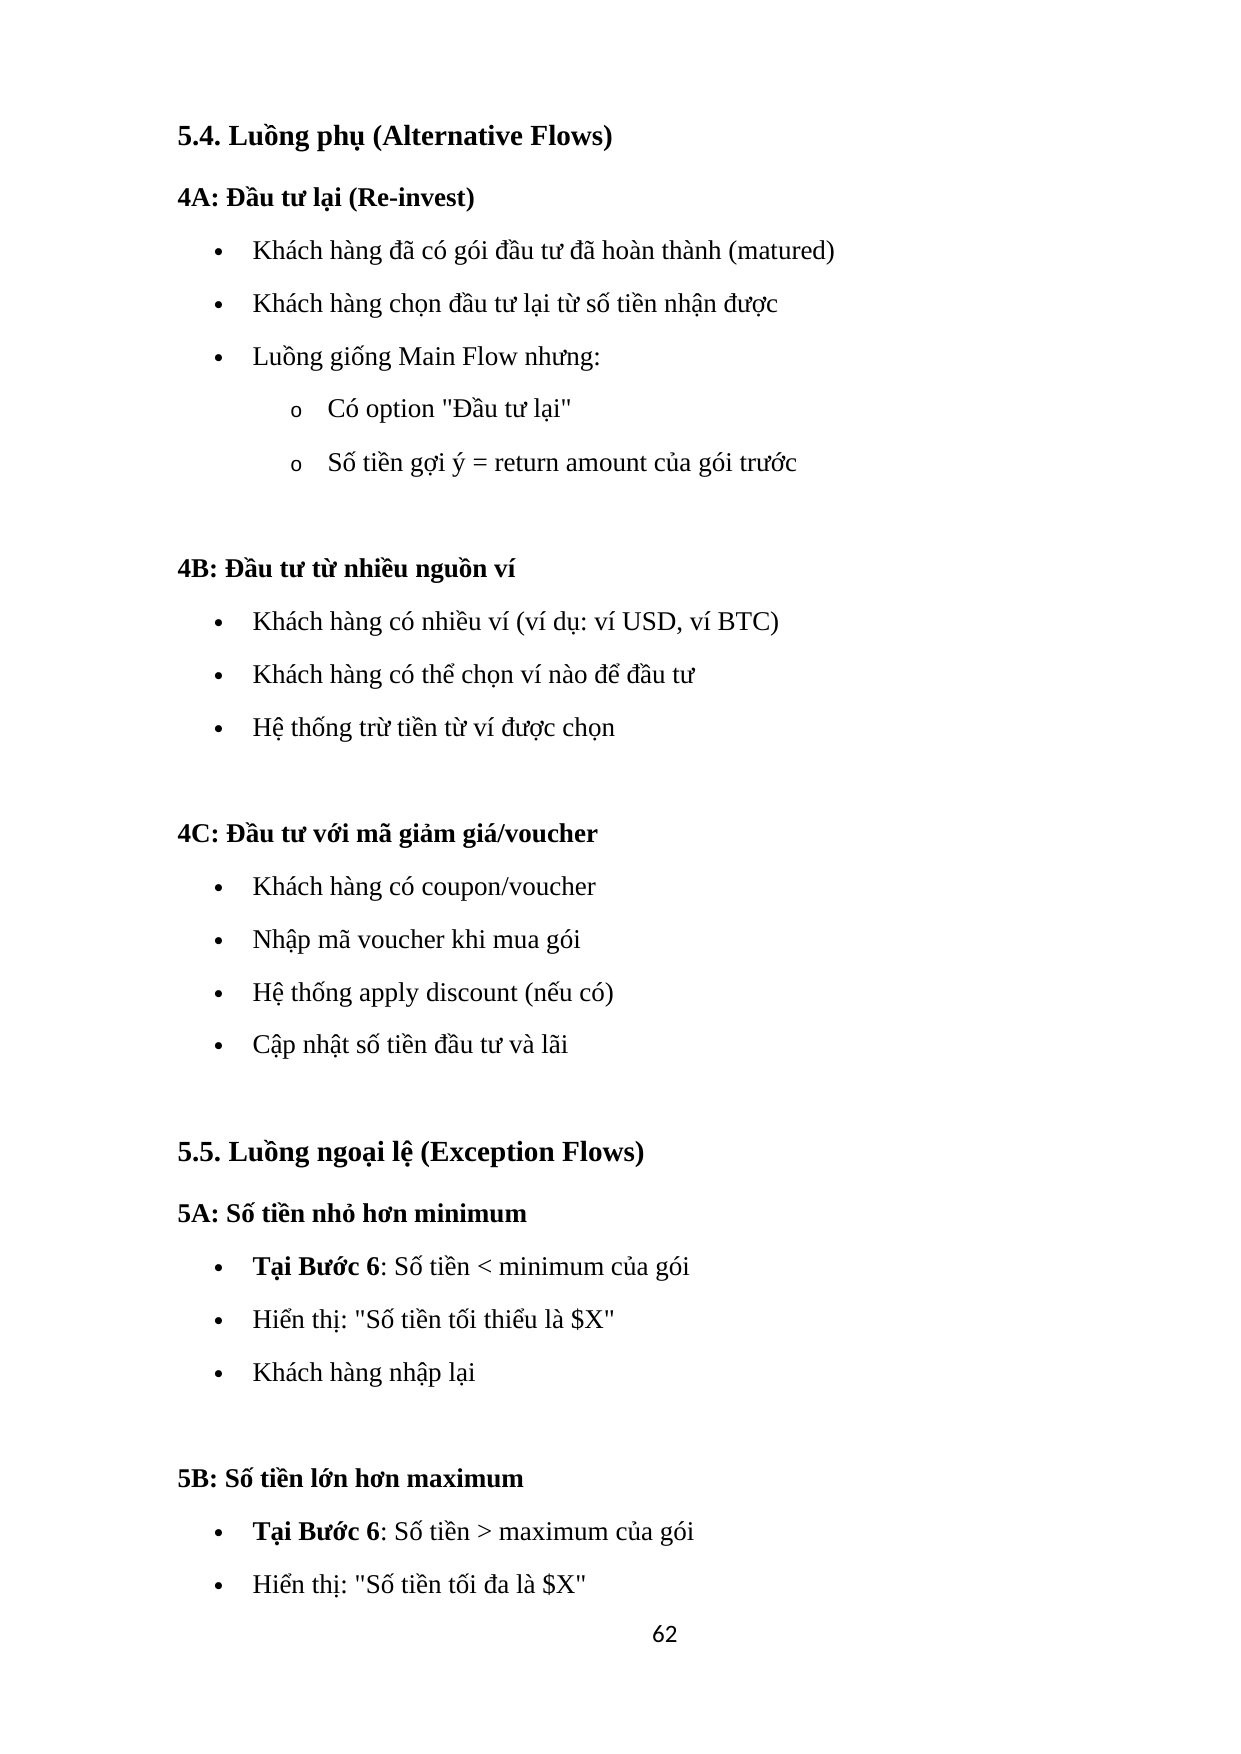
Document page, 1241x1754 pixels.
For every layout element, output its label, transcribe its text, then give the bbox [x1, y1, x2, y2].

list Khách hàng có thể chọn ví nào để đầu tư [215, 658, 1152, 689]
list Hệ thống trừ tiền từ ví được chọn [215, 711, 1152, 742]
text 4B: Đầu tư từ nhiều nguồn ví [177, 552, 1152, 583]
list Hiển thị: "Số tiền tối đa là $X" [215, 1568, 1152, 1599]
list Số tiền gợi ý = return amount của gói trước [290, 446, 1152, 478]
list Có option "Đầu tư lại" [290, 393, 1152, 424]
list Khách hàng có coupon/voucher [215, 870, 1152, 901]
list Khách hàng đã có gói đầu tư đã hoàn thành (matured) [215, 234, 1152, 265]
subtitle 5.5. Luồng ngoại lệ (Exception Flows) [177, 1134, 1152, 1168]
list Tại Bước 6: Số tiền < minimum của gói [215, 1250, 1152, 1281]
list Tại Bước 6: Số tiền > maximum của gói [215, 1515, 1152, 1546]
text 4A: Đầu tư lại (Re-invest) [177, 181, 1152, 212]
text 4C: Đầu tư với mã giảm giá/voucher [177, 817, 1152, 848]
list Khách hàng chọn đầu tư lại từ số tiền nhận được [215, 287, 1152, 318]
list Khách hàng nhập lại [215, 1356, 1152, 1387]
list Hiển thị: "Số tiền tối thiểu là $X" [215, 1303, 1152, 1334]
text 5A: Số tiền nhỏ hơn minimum [177, 1197, 1152, 1228]
list Luồng giống Main Flow nhưng: [215, 340, 1152, 371]
list Nhập mã voucher khi mua gói [215, 923, 1152, 954]
list Khách hàng có nhiều ví (ví dụ: ví USD, ví BTC) [215, 605, 1152, 636]
text 5B: Số tiền lớn hơn maximum [177, 1462, 1152, 1493]
list Hệ thống apply discount (nếu có) [215, 976, 1152, 1007]
subtitle 5.4. Luồng phụ (Alternative Flows) [177, 118, 1152, 152]
list Cập nhật số tiền đầu tư và lãi [215, 1029, 1152, 1060]
